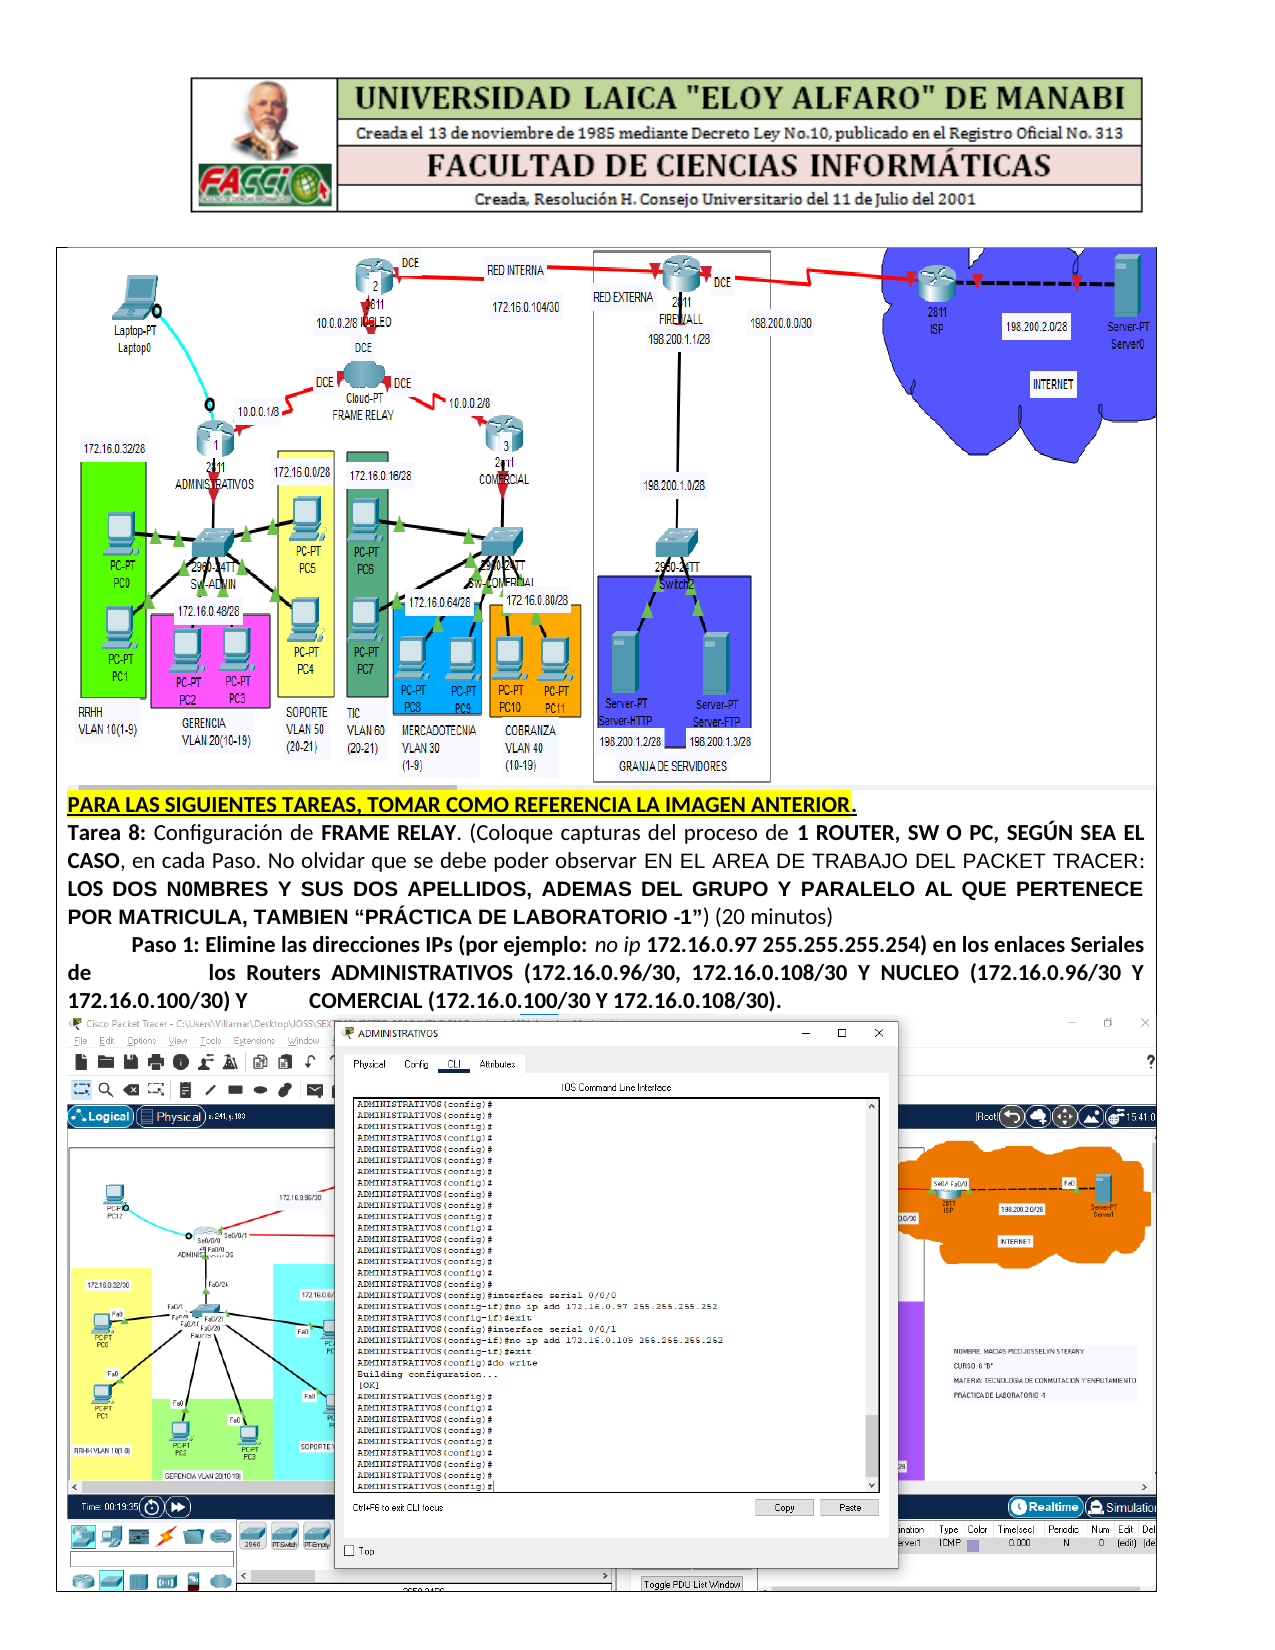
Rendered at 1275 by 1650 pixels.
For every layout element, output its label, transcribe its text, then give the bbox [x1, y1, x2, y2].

picture [104, 1115, 112, 1122]
picture [183, 73, 1151, 219]
picture [122, 1113, 128, 1120]
picture [67, 1014, 1157, 1591]
picture [67, 247, 1157, 790]
